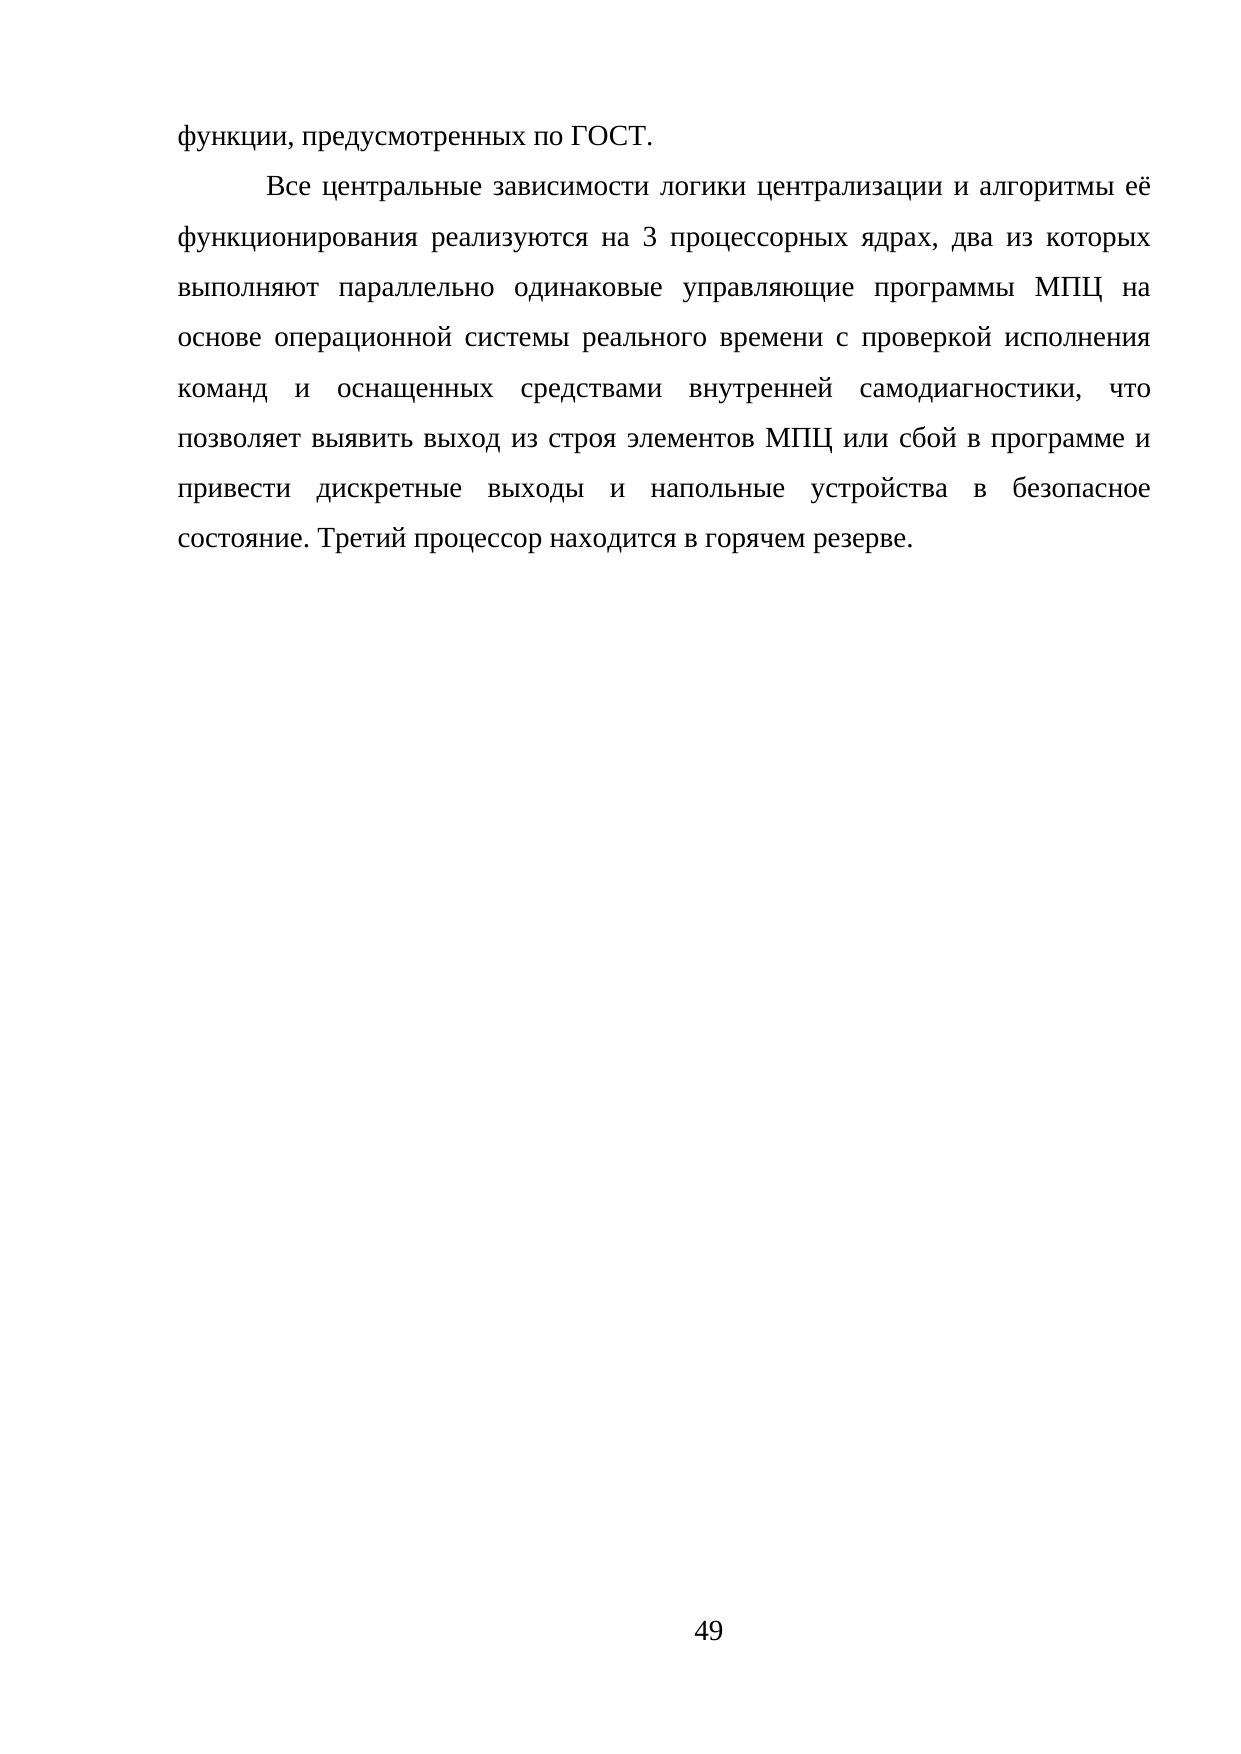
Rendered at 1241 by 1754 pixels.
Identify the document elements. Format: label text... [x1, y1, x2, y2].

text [177, 118, 1152, 152]
text Все центральные зависимости логики централизации и алгоритмы её функционирования реализуются на 3 процессорных ядрах, два из которых выполняют параллельно одинаковые управляющие программы МПЦ на основе операционной системы реального времени с проверкой исполнения команд и оснащенных средствами внутренней самодиагностики, что позволяет выявить выход из строя элементов МПЦ или сбой в программе и привести дискретные выходы и напольные устройства в безопасное состояние. Третий процессор находится в горячем резерве. [177, 168, 1152, 554]
